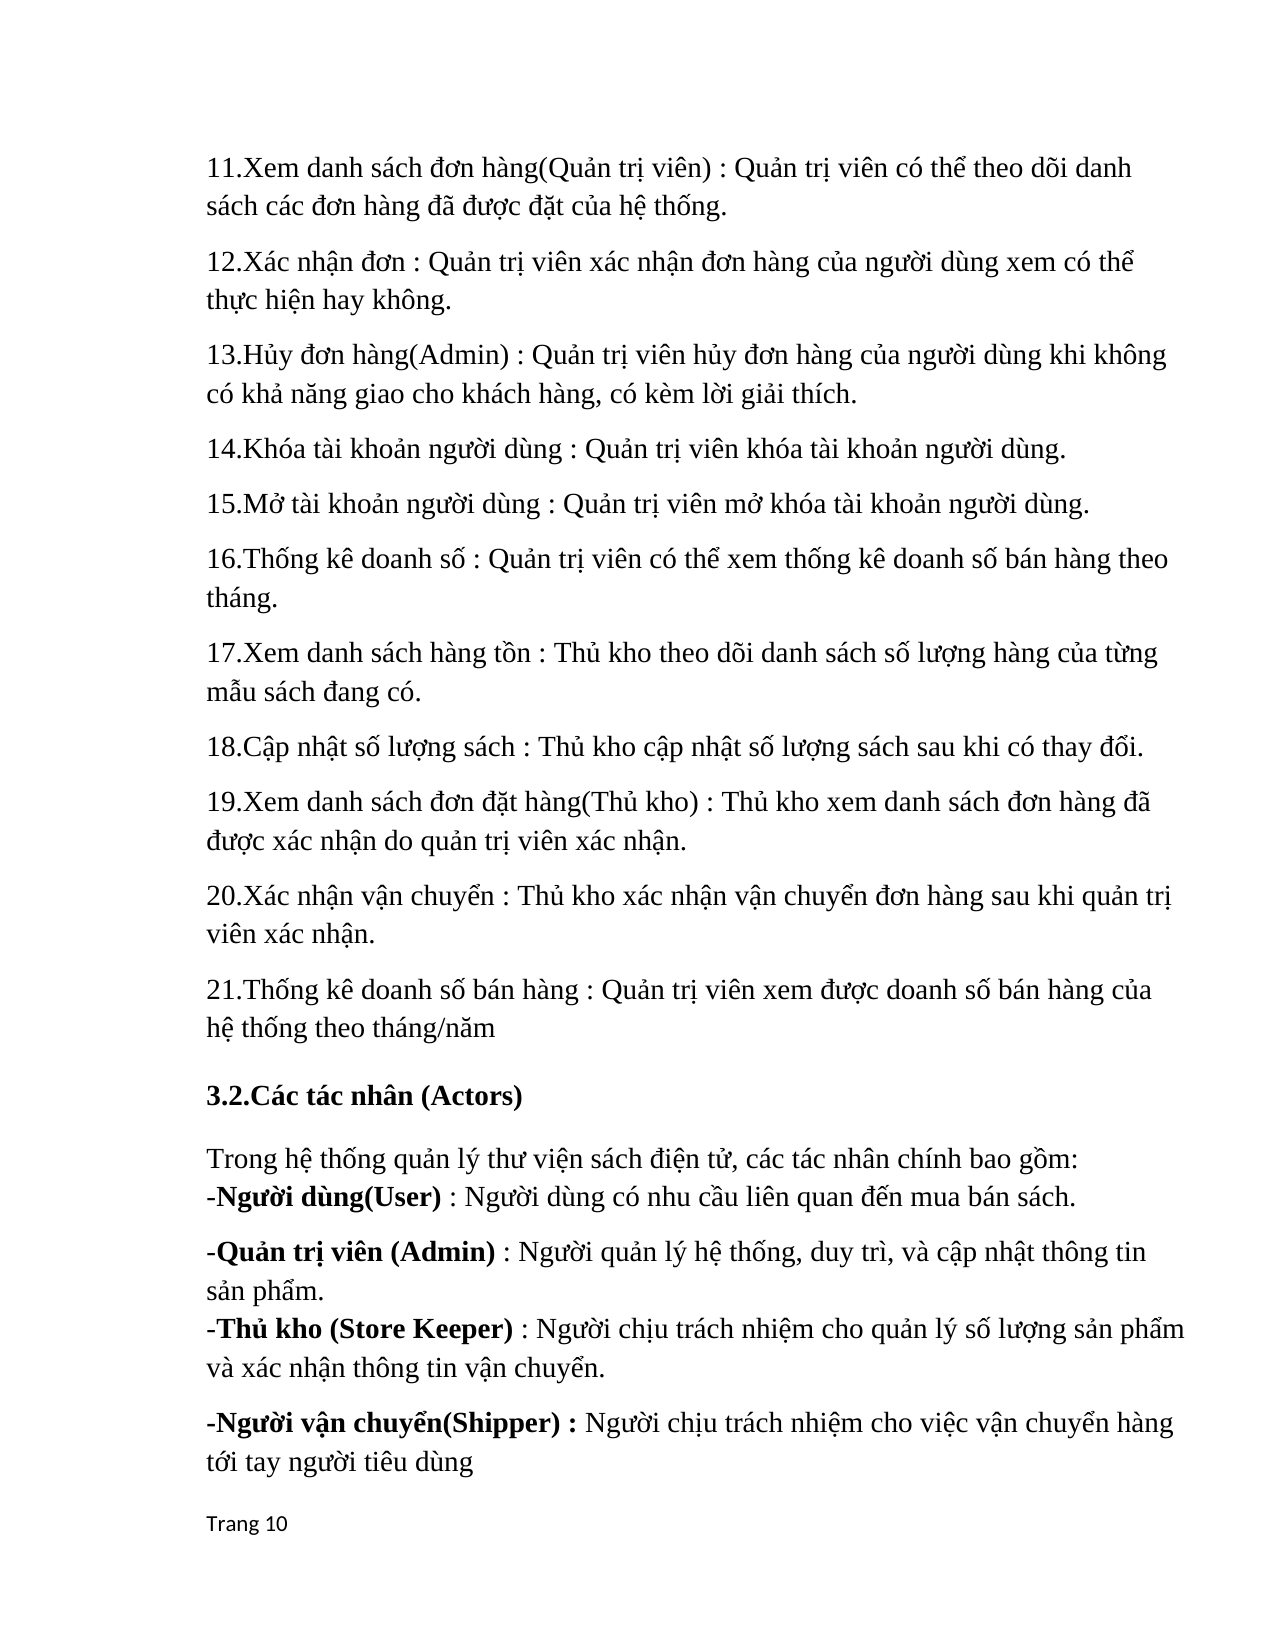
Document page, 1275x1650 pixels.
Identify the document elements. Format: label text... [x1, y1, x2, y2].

text 15.Mở tài khoản người dùng : Quản trị viên mở khóa tài khoản người dùng. [206, 486, 1187, 520]
text 14.Khóa tài khoản người dùng : Quản trị viên khóa tài khoản người dùng. [206, 431, 1187, 465]
text 13.Hủy đơn hàng(Admin) : Quản trị viên hủy đơn hàng của người dùng khi không có khả năng giao cho khách hàng, có kèm lời giải thích. [206, 337, 1187, 409]
text 20.Xác nhận vận chuyển : Thủ kho xác nhận vận chuyển đơn hàng sau khi quản trị viên xác nhận. [206, 878, 1187, 950]
text 17.Xem danh sách hàng tồn : Thủ kho theo dõi danh sách số lượng hàng của từng mẫu sách đang có. [206, 635, 1187, 707]
text -Quản trị viên (Admin) : Người quản lý hệ thống, duy trì, và cập nhật thông tin sản phẩm. -Thủ kho (Store Keeper) : Người chịu trách nhiệm cho quản lý số lượng sản phẩm và xác nhận thông tin vận chuyển. [206, 1234, 1187, 1384]
text 16.Thống kê doanh số : Quản trị viên có thể xem thống kê doanh số bán hàng theo tháng. [206, 542, 1187, 614]
text 11.Xem danh sách đơn hàng(Quản trị viên) : Quản trị viên có thể theo dõi danh sách các đơn hàng đã được đặt của hệ thống. [206, 150, 1187, 222]
text -Người vận chuyển(Shipper) : Người chịu trách nhiệm cho việc vận chuyển hàng tới tay người tiêu dùng [206, 1405, 1187, 1477]
text 21.Thống kê doanh số bán hàng : Quản trị viên xem được doanh số bán hàng của hệ thống theo tháng/năm [206, 972, 1187, 1044]
text 19.Xem danh sách đơn đặt hàng(Thủ kho) : Thủ kho xem danh sách đơn hàng đã được xác nhận do quản trị viên xác nhận. [206, 784, 1187, 856]
text 18.Cập nhật số lượng sách : Thủ kho cập nhật số lượng sách sau khi có thay đổi. [206, 729, 1187, 763]
text Trong hệ thống quản lý thư viện sách điện tử, các tác nhân chính bao gồm: -Người dùng(User) : Người dùng có nhu cầu liên quan đến mua bán sách. [206, 1141, 1187, 1213]
text 12.Xác nhận đơn : Quản trị viên xác nhận đơn hàng của người dùng xem có thể thực hiện hay không. [206, 244, 1187, 316]
subtitle 3.2.Các tác nhân (Actors) [206, 1078, 1187, 1112]
